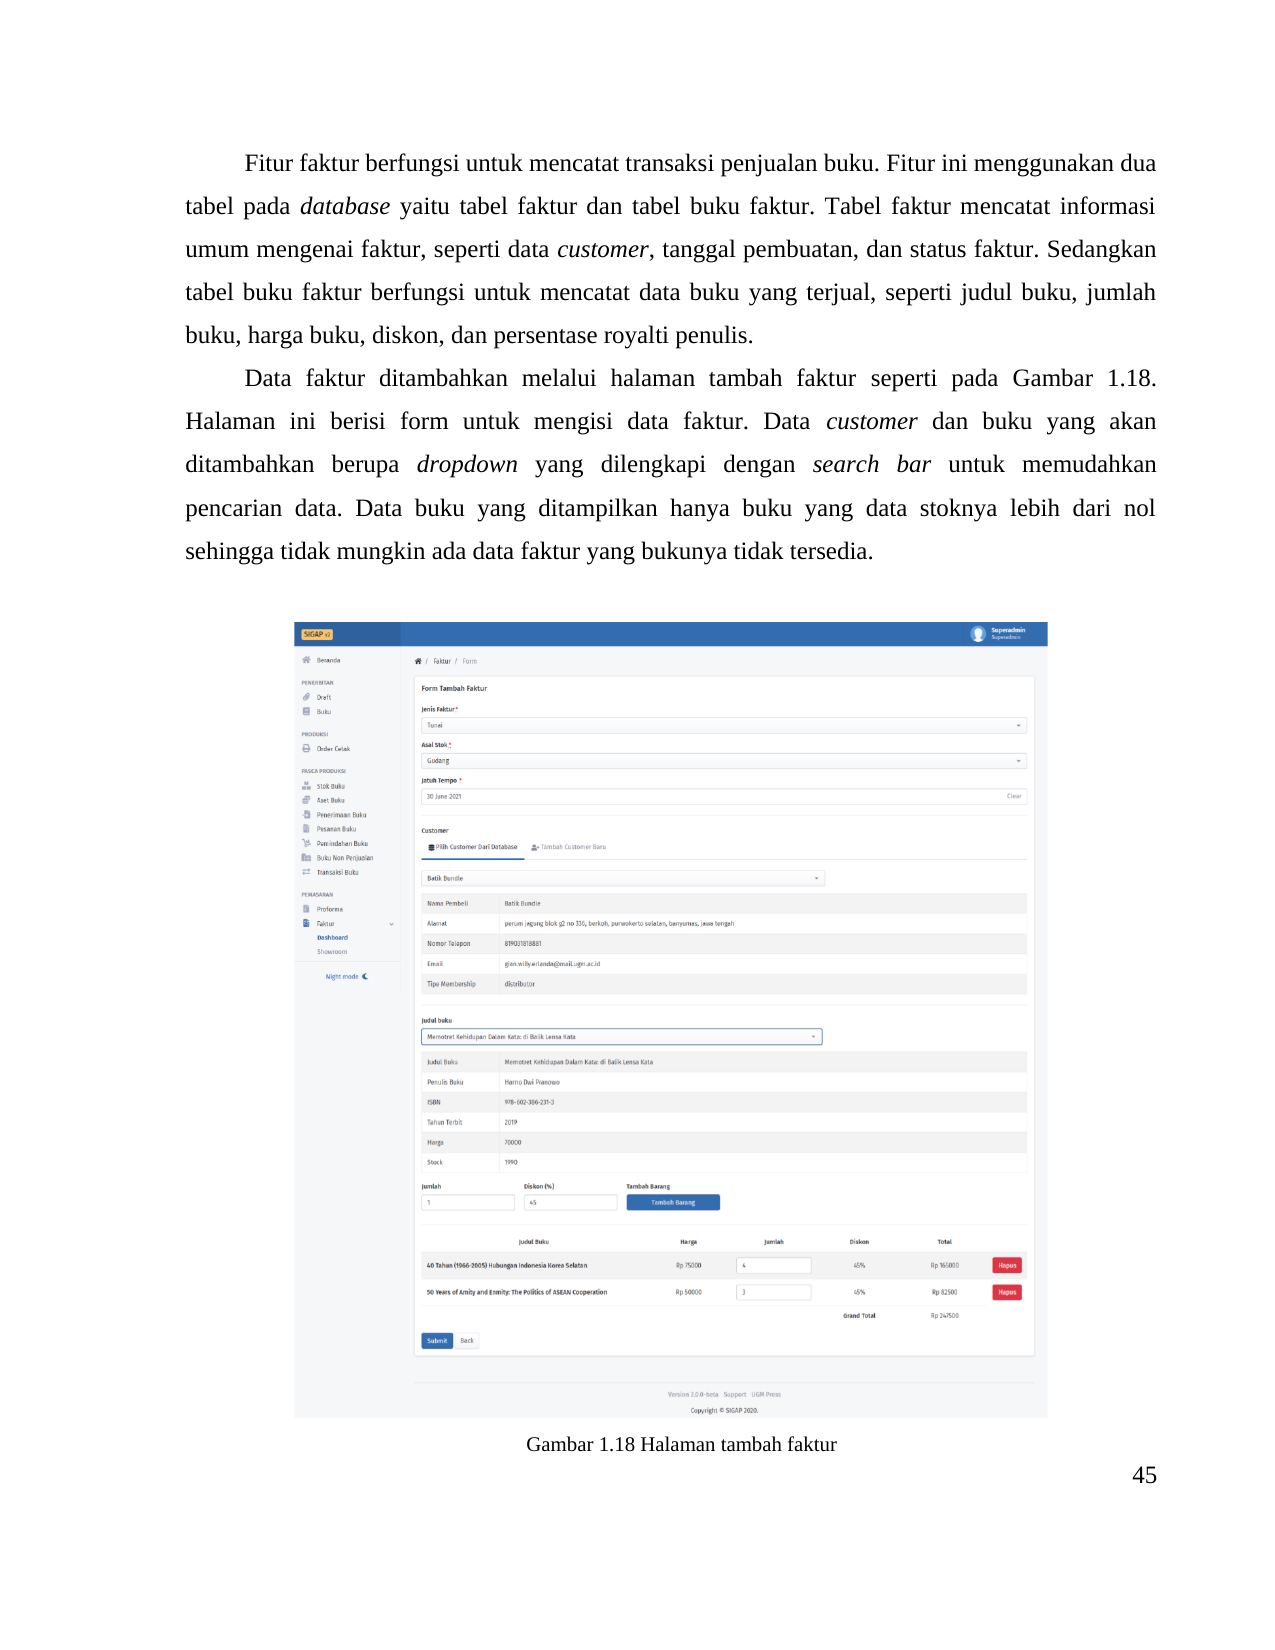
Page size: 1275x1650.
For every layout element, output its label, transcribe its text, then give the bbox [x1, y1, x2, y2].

text Data faktur ditambahkan melalui halaman tambah faktur seperti pada Gambar 1.18. Halaman ini berisi form untuk mengisi data faktur. Data customer dan buku yang akan ditambahkan berupa dropdown yang dilengkapi dengan search bar untuk memudahkan pencarian data. Data buku yang ditampilkan hanya buku yang data stoknya lebih dari nol sehingga tidak mungkin ada data faktur yang bukunya tidak tersedia. [185, 363, 1157, 564]
picture [294, 622, 1048, 1418]
text Fitur faktur berfungsi untuk mencatat transaksi penjualan buku. Fitur ini menggunakan dua tabel pada database yaitu tabel faktur dan tabel buku faktur. Tabel faktur mencatat informasi umum mengenai faktur, seperti data customer, tanggal pembuatan, dan status faktur. Sedangkan tabel buku faktur berfungsi untuk mencatat data buku yang terjual, seperti judul buku, jumlah buku, harga buku, diskon, dan persentase royalti penulis. [185, 148, 1157, 349]
